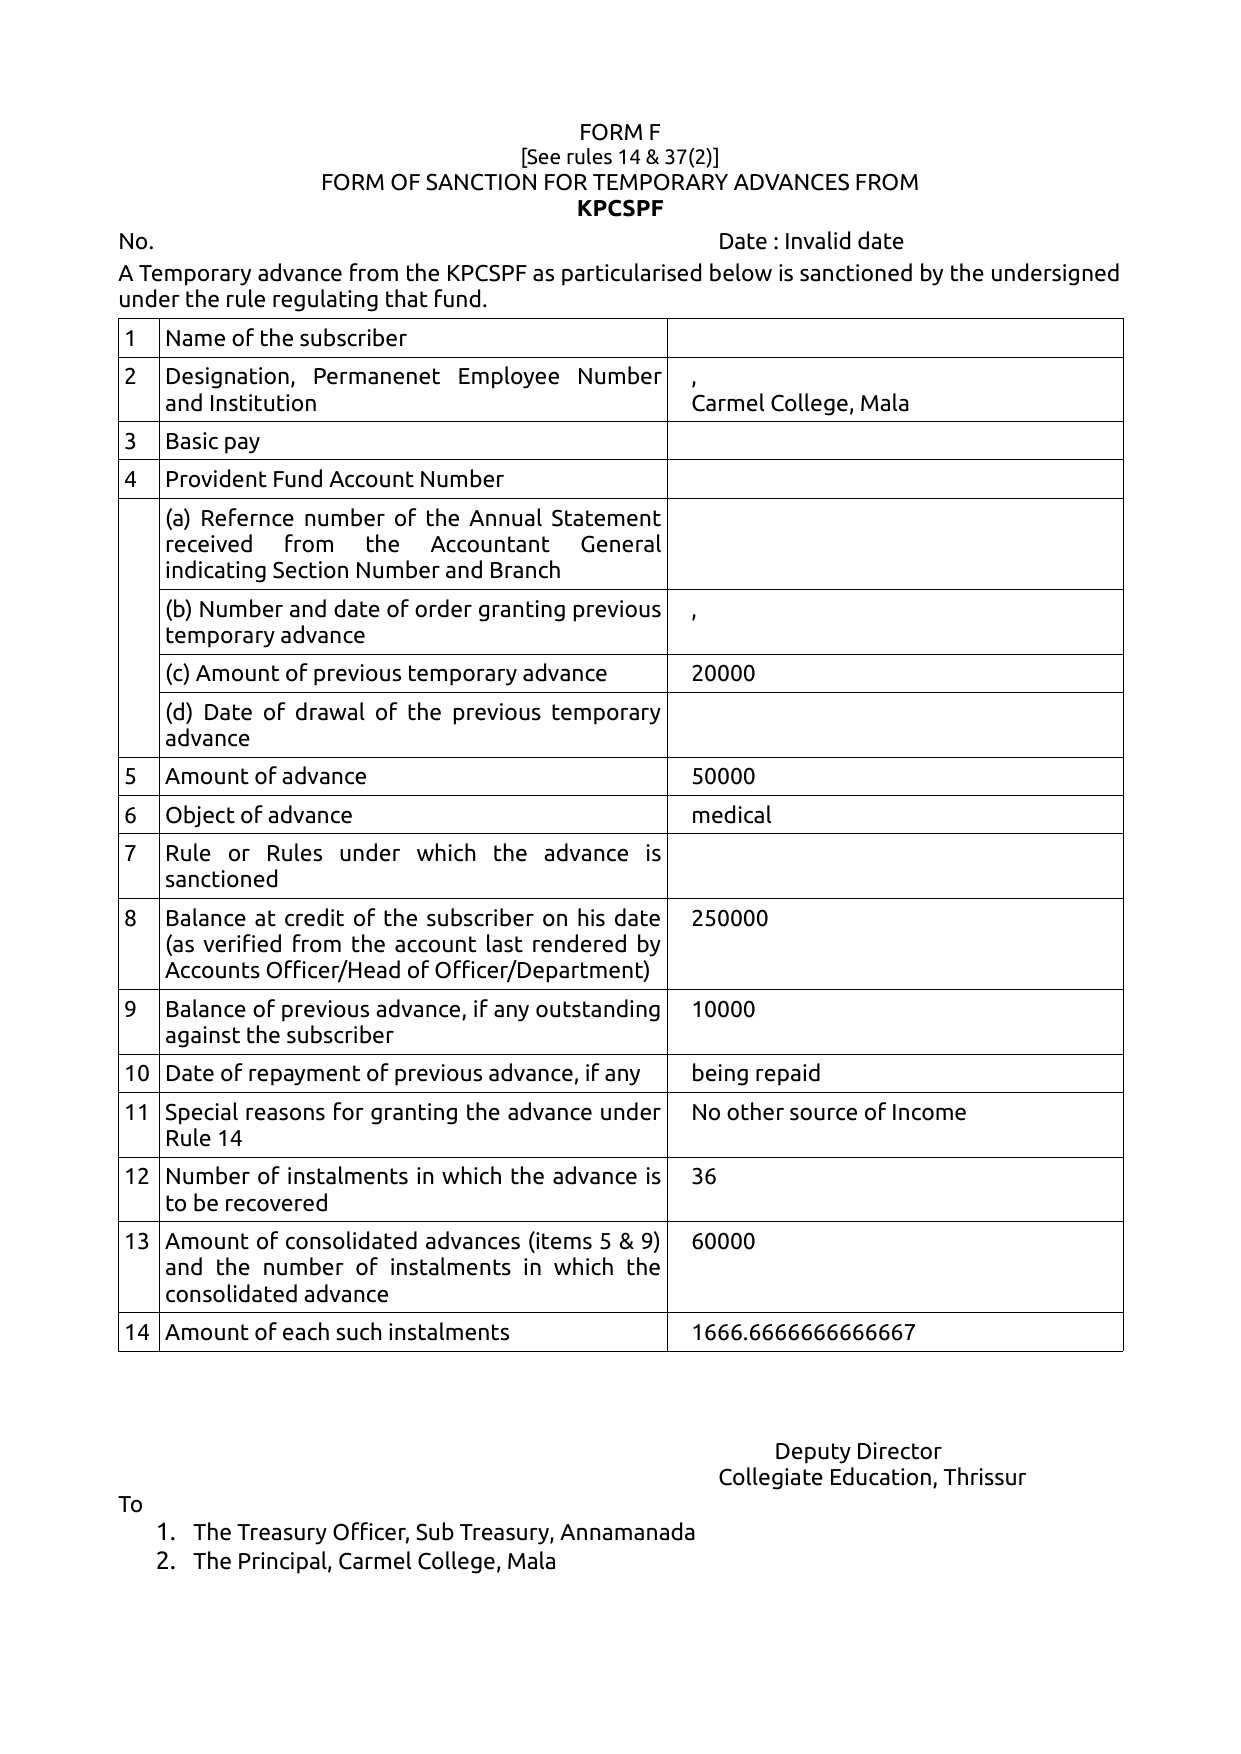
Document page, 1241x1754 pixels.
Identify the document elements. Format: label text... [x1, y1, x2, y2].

table_cell 50000 [668, 758, 1123, 795]
table_cell , Carmel College, Mala [668, 358, 1123, 421]
table_cell being repaid [668, 1055, 1123, 1092]
table_cell (b) Number and date of order granting previous temporary advance [160, 590, 667, 653]
table_header Name of the subscriber [160, 319, 667, 356]
table_cell (a) Refernce number of the Annual Statement received from the Accountant General indicating Section Number and Branch [160, 499, 667, 589]
table_cell 10 [119, 1055, 159, 1092]
table_cell Rule or Rules under which the advance is sanctioned [160, 834, 667, 898]
table_cell (c) Amount of previous temporary advance [160, 655, 667, 692]
text Collegiate Education, Thrissur [118, 1464, 1122, 1490]
table_header [668, 319, 1123, 356]
table_cell 9 [119, 990, 159, 1053]
table_cell Balance of previous advance, if any outstanding against the subscriber [160, 990, 667, 1053]
text To [118, 1490, 1122, 1516]
table_cell 5 [119, 758, 159, 795]
list The Principal, Carmel College, Mala [156, 1545, 1122, 1574]
table_cell Balance at credit of the subscriber on his date (as verified from the account last rendered by Accounts Officer/Head of Officer/Department) [160, 899, 667, 989]
table_cell (d) Date of drawal of the previous temporary advance [160, 693, 667, 756]
table_cell 12 [119, 1158, 159, 1221]
list The Treasury Officer, Sub Treasury, Annamanada [156, 1516, 1122, 1545]
table_cell Basic pay [160, 422, 667, 459]
table_cell No other source of Income [668, 1093, 1123, 1157]
text FORM F [118, 118, 1122, 144]
table_cell 8 [119, 899, 159, 989]
table_cell 20000 [668, 655, 1123, 692]
text FORM OF SANCTION FOR TEMPORARY ADVANCES FROM [118, 168, 1122, 195]
text A Temporary advance from the KPCSPF as particularised below is sanctioned by the undersigned under the rule regulating that fund. [118, 259, 1122, 312]
table_cell [668, 499, 1123, 589]
table_cell [668, 834, 1123, 898]
text Deputy Director [118, 1437, 1122, 1464]
table_cell medical [668, 796, 1123, 833]
table_cell 36 [668, 1158, 1123, 1221]
table_cell 4 [119, 460, 159, 498]
table_cell 6 [119, 796, 159, 833]
table_cell 10000 [668, 990, 1123, 1053]
table_cell 2 [119, 358, 159, 421]
text No. Date : Invalid date [118, 227, 1122, 253]
table_cell Date of repayment of previous advance, if any [160, 1055, 667, 1092]
table_cell Amount of advance [160, 758, 667, 795]
table_cell 7 [119, 834, 159, 898]
table_cell 11 [119, 1093, 159, 1157]
table_cell [668, 422, 1123, 459]
table_cell Number of instalments in which the advance is to be recovered [160, 1158, 667, 1221]
table_cell Object of advance [160, 796, 667, 833]
text KPCSPF [118, 195, 1122, 221]
table_cell 13 [119, 1222, 159, 1312]
table_cell 1666.6666666666667 [668, 1313, 1123, 1351]
table_cell [668, 693, 1123, 756]
table_cell [668, 460, 1123, 498]
table_cell 60000 [668, 1222, 1123, 1312]
table_header 1 [119, 319, 159, 356]
table_cell Designation, Permanenet Employee Number and Institution [160, 358, 667, 421]
table_cell , [668, 590, 1123, 653]
text [See rules 14 & 37(2)] [118, 144, 1122, 168]
table_cell [119, 499, 159, 756]
table_cell 3 [119, 422, 159, 459]
table_cell Amount of each such instalments [160, 1313, 667, 1351]
table_cell 14 [119, 1313, 159, 1351]
table_cell Provident Fund Account Number [160, 460, 667, 498]
table_cell 250000 [668, 899, 1123, 989]
table_cell Amount of consolidated advances (items 5 & 9) and the number of instalments in which the consolidated advance [160, 1222, 667, 1312]
table_cell Special reasons for granting the advance under Rule 14 [160, 1093, 667, 1157]
